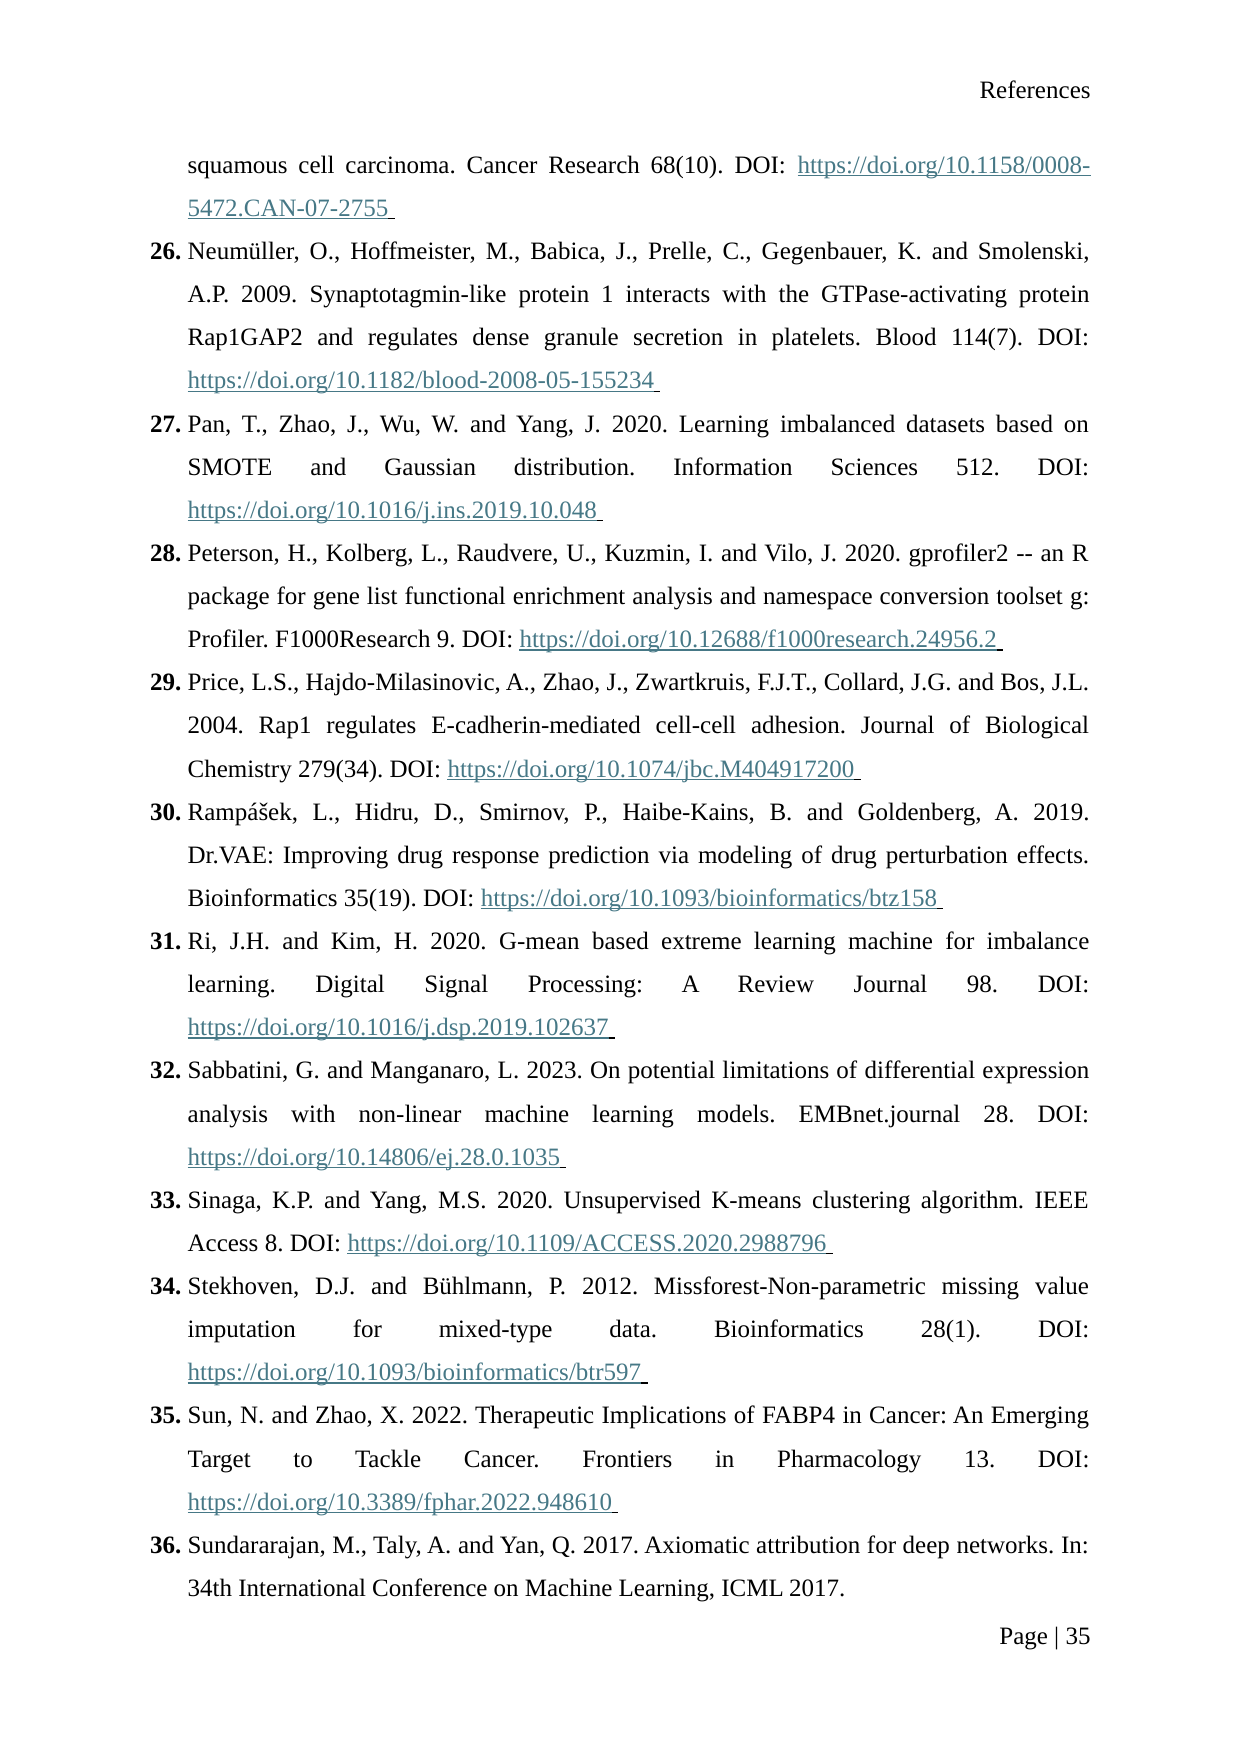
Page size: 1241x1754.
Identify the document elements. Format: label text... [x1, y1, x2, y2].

list Ri, J.H. and Kim, H. 2020. G-mean based extreme learning machine for imbalance learning. Digital Signal Processing: A Review Journal 98. DOI: https://doi.org/10.1016/j.dsp.2019.102637 [150, 926, 1090, 1041]
list Sun, N. and Zhao, X. 2022. Therapeutic Implications of FABP4 in Cancer: An Emerging Target to Tackle Cancer. Frontiers in Pharmacology 13. DOI: https://doi.org/10.3389/fphar.2022.948610 [150, 1401, 1090, 1516]
list Sundararajan, M., Taly, A. and Yan, Q. 2017. Axiomatic attribution for deep networks. In: 34th International Conference on Machine Learning, ICML 2017. [150, 1530, 1090, 1602]
list Sinaga, K.P. and Yang, M.S. 2020. Unsupervised K-means clustering algorithm. IEEE Access 8. DOI: https://doi.org/10.1109/ACCESS.2020.2988796 [150, 1185, 1090, 1257]
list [150, 150, 1090, 222]
list Rampášek, L., Hidru, D., Smirnov, P., Haibe-Kains, B. and Goldenberg, A. 2019. Dr.VAE: Improving drug response prediction via modeling of drug perturbation effects. Bioinformatics 35(19). DOI: https://doi.org/10.1093/bioinformatics/btz158 [150, 797, 1090, 912]
list Pan, T., Zhao, J., Wu, W. and Yang, J. 2020. Learning imbalanced datasets based on SMOTE and Gaussian distribution. Information Sciences 512. DOI: https://doi.org/10.1016/j.ins.2019.10.048 [150, 409, 1090, 524]
list Sabbatini, G. and Manganaro, L. 2023. On potential limitations of differential expression analysis with non-linear machine learning models. EMBnet.journal 28. DOI: https://doi.org/10.14806/ej.28.0.1035 [150, 1056, 1090, 1171]
list Price, L.S., Hajdo-Milasinovic, A., Zhao, J., Zwartkruis, F.J.T., Collard, J.G. and Bos, J.L. 2004. Rap1 regulates E-cadherin-mediated cell-cell adhesion. Journal of Biological Chemistry 279(34). DOI: https://doi.org/10.1074/jbc.M404917200 [150, 667, 1090, 782]
list Neumüller, O., Hoffmeister, M., Babica, J., Prelle, C., Gegenbauer, K. and Smolenski, A.P. 2009. Synaptotagmin-like protein 1 interacts with the GTPase-activating protein Rap1GAP2 and regulates dense granule secretion in platelets. Blood 114(7). DOI: https://doi.org/10.1182/blood-2008-05-155234 [150, 236, 1090, 394]
list Peterson, H., Kolberg, L., Raudvere, U., Kuzmin, I. and Vilo, J. 2020. gprofiler2 -- an R package for gene list functional enrichment analysis and namespace conversion toolset g: Profiler. F1000Research 9. DOI: https://doi.org/10.12688/f1000research.24956.2 [150, 538, 1090, 653]
list Stekhoven, D.J. and Bühlmann, P. 2012. Missforest-Non-parametric missing value imputation for mixed-type data. Bioinformatics 28(1). DOI: https://doi.org/10.1093/bioinformatics/btr597 [150, 1271, 1090, 1386]
